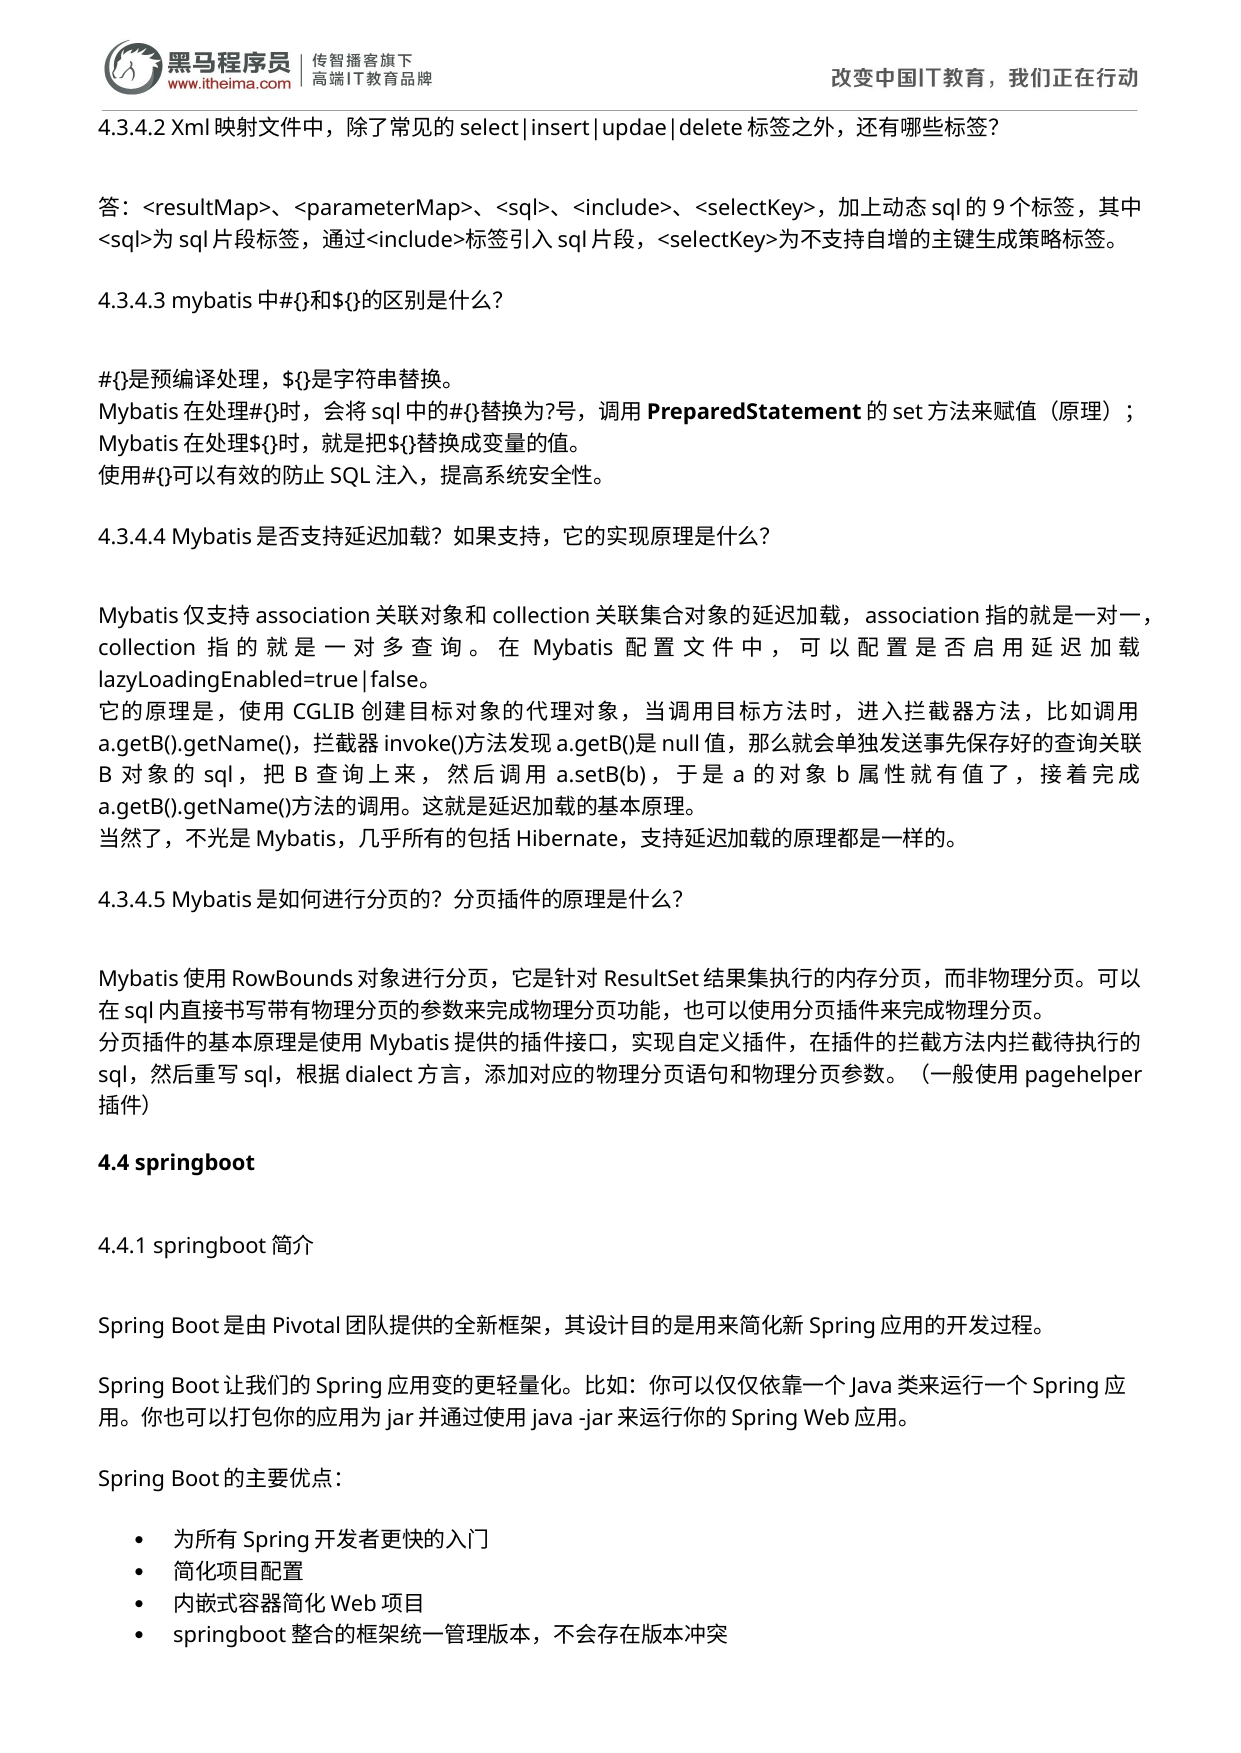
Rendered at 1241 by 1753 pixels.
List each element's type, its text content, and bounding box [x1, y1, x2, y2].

picture [100, 38, 1140, 110]
subtitle 4.3.4.5 Mybatis是如何进行分页的？分页插件的原理是什么？ [98, 882, 1142, 913]
list springboot整合的框架统一管理版本，不会存在版本冲突 [135, 1617, 1186, 1649]
text 使用#{}可以有效的防止SQL注入，提高系统安全性。 [98, 458, 1142, 489]
text Mybatis仅支持association关联对象和collection关联集合对象的延迟加载，association指的就是一对一，collection指的就是一对多查询。在Mybatis配置文件中，可以配置是否启用延迟加载lazyLoadingEnabled=true|false。 [98, 598, 1142, 694]
subtitle 4.3.4.2 Xml映射文件中，除了常见的select|insert|updae|delete标签之外，还有哪些标签？ [98, 110, 1142, 142]
subtitle 4.4 springboot [98, 1147, 1142, 1177]
subtitle 4.3.4.4 Mybatis是否支持延迟加载？如果支持，它的实现原理是什么？ [98, 519, 1142, 551]
text 答：<resultMap>、<parameterMap>、<sql>、<include>、<selectKey>，加上动态sql的9个标签，其中<sql>为sql片段标签，通过<include>标签引入sql片段，<selectKey>为不支持自增的主键生成策略标签。 [98, 190, 1142, 254]
text 当然了，不光是Mybatis，几乎所有的包括Hibernate，支持延迟加载的原理都是一样的。 [98, 821, 1142, 853]
subtitle 4.3.4.3 mybatis中#{}和${}的区别是什么？ [98, 283, 1142, 314]
text Mybatis在处理#{}时，会将sql中的#{}替换为?号，调用PreparedStatement的set方法来赋值（原理）； [98, 394, 1142, 426]
list 为所有Spring开发者更快的入门 [135, 1522, 1142, 1554]
text Spring Boot让我们的Spring应用变的更轻量化。比如：你可以仅仅依靠一个Java类来运行一个Spring应用。你也可以打包你的应用为jar并通过使用java -jar来运行你的Spring Web应用。 [98, 1368, 1142, 1432]
list 简化项目配置 [135, 1554, 1142, 1586]
text Spring Boot是由Pivotal团队提供的全新框架，其设计目的是用来简化新Spring应用的开发过程。 [98, 1308, 1142, 1339]
text #{}是预编译处理，${}是字符串替换。 [98, 362, 1142, 394]
text 分页插件的基本原理是使用Mybatis提供的插件接口，实现自定义插件，在插件的拦截方法内拦截待执行的sql，然后重写sql，根据dialect方言，添加对应的物理分页语句和物理分页参数。（一般使用pagehelper插件） [98, 1025, 1142, 1120]
text Spring Boot的主要优点： [98, 1461, 1142, 1493]
text Mybatis使用RowBounds对象进行分页，它是针对ResultSet结果集执行的内存分页，而非物理分页。可以在sql内直接书写带有物理分页的参数来完成物理分页功能，也可以使用分页插件来完成物理分页。 [98, 961, 1142, 1025]
text Mybatis在处理${}时，就是把${}替换成变量的值。 [98, 426, 1142, 458]
list 内嵌式容器简化Web项目 [135, 1586, 1142, 1617]
subtitle 4.4.1 springboot简介 [271, 1228, 1142, 1260]
text 它的原理是，使用CGLIB创建目标对象的代理对象，当调用目标方法时，进入拦截器方法，比如调用a.getB().getName()，拦截器invoke()方法发现a.getB()是null值，那么就会单独发送事先保存好的查询关联B对象的sql，把B查询上来，然后调用a.setB(b)，于是a的对象b属性就有值了，接着完成a.getB().getName()方法的调用。这就是延迟加载的基本原理。 [98, 694, 1142, 821]
